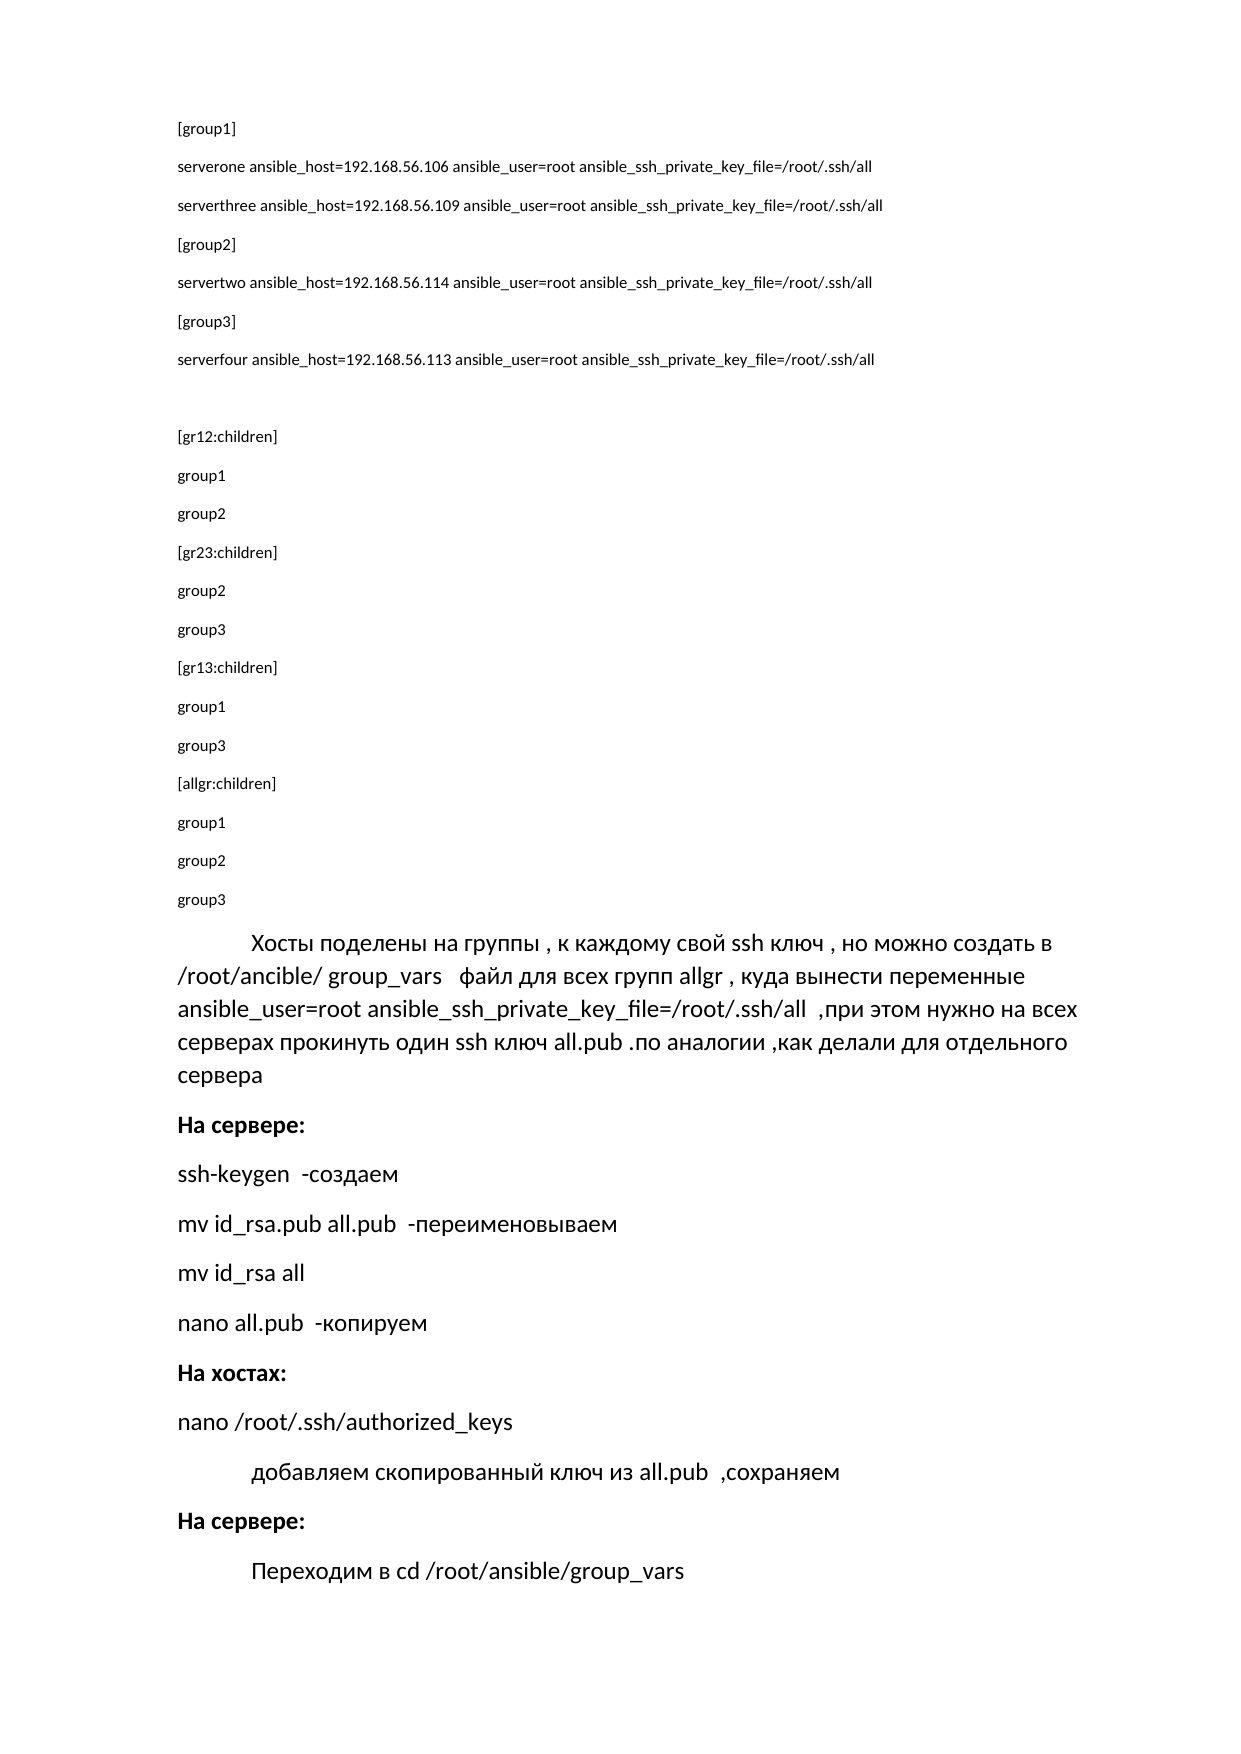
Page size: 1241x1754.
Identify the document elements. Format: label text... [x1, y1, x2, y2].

text nano all.pub -копируем [177, 1307, 1152, 1338]
text На сервере: [177, 1109, 1152, 1139]
text nano /root/.ssh/authorized_keys [177, 1406, 1152, 1437]
text mv id_rsa all [177, 1257, 1152, 1288]
text [group2] [177, 234, 1152, 254]
text group1 [177, 812, 1152, 832]
text group3 [177, 619, 1152, 639]
text Переходим в cd /root/ansible/group_vars [177, 1555, 1152, 1586]
text mv id_rsa.pub all.pub -переименовываем [177, 1208, 1152, 1238]
text Хосты поделены на группы , к каждому свой ssh ключ , но можно создать в /root/ancible/ group_vars файл для всех групп allgr , куда вынести переменные ansible_user=root ansible_ssh_private_key_file=/root/.ssh/all ,при этом нужно на всех серверах прокинуть один ssh ключ all.pub .по аналогии ,как делали для отдельного сервера [177, 927, 1152, 1090]
text ssh-keygen -создаем [177, 1158, 1152, 1189]
text group1 [177, 696, 1152, 717]
text serverthree ansible_host=192.168.56.109 ansible_user=root ansible_ssh_private_key_file=/root/.ssh/all [177, 195, 1152, 216]
text На хостах: [177, 1357, 1152, 1387]
text servertwo ansible_host=192.168.56.114 ansible_user=root ansible_ssh_private_key_file=/root/.ssh/all [177, 272, 1152, 293]
text group1 [177, 465, 1152, 485]
text group3 [177, 735, 1152, 755]
text [group1] [177, 118, 1152, 138]
text group2 [177, 503, 1152, 524]
text [gr12:children] [177, 426, 1152, 447]
text group2 [177, 850, 1152, 871]
text group3 [177, 889, 1152, 909]
text На сервере: [177, 1505, 1152, 1536]
text [gr13:children] [177, 658, 1152, 678]
text [group3] [177, 311, 1152, 331]
text [allgr:children] [177, 773, 1152, 794]
text [gr23:children] [177, 542, 1152, 562]
text добавляем скопированный ключ из all.pub ,сохраняем [177, 1456, 1152, 1486]
text serverfour ansible_host=192.168.56.113 ansible_user=root ansible_ssh_private_key_file=/root/.ssh/all [177, 349, 1152, 370]
text serverone ansible_host=192.168.56.106 ansible_user=root ansible_ssh_private_key_file=/root/.ssh/all [177, 157, 1152, 177]
text group2 [177, 581, 1152, 601]
